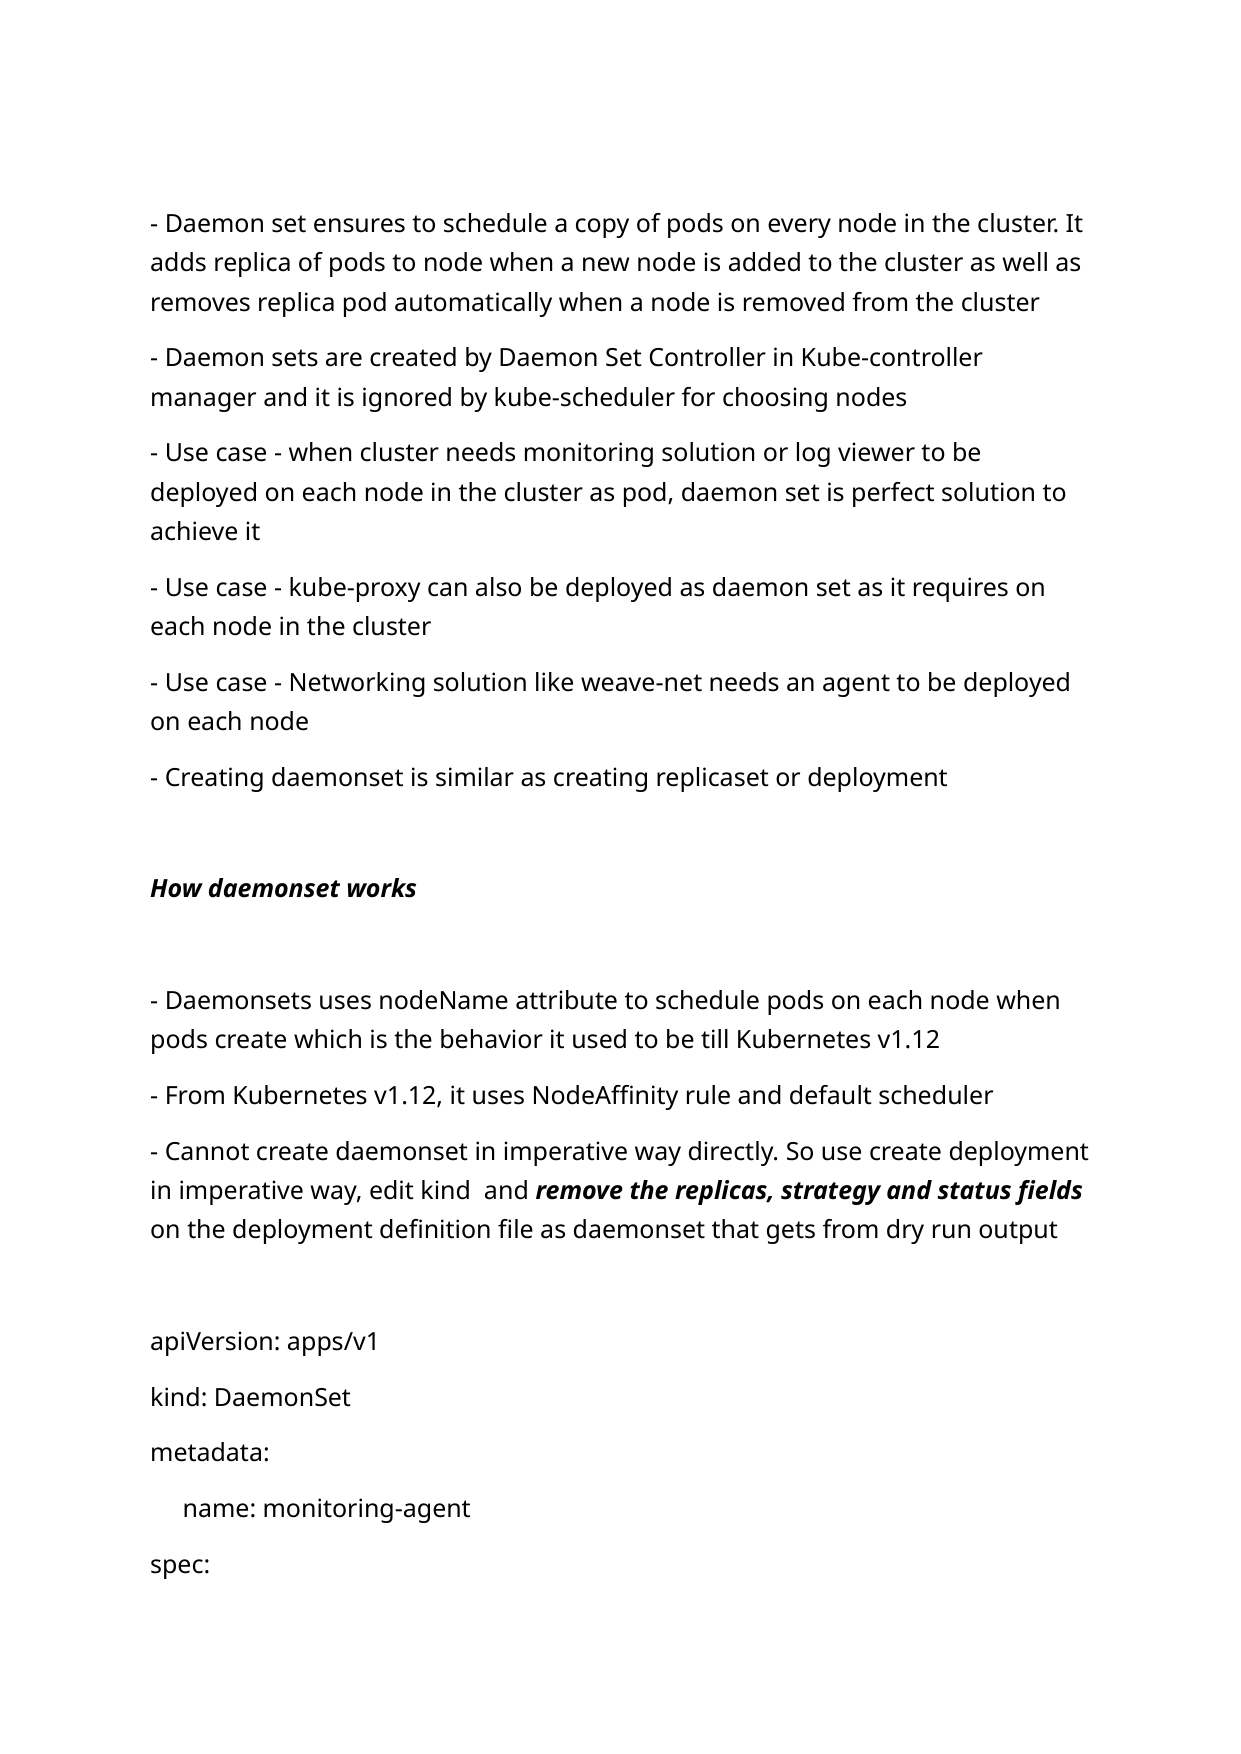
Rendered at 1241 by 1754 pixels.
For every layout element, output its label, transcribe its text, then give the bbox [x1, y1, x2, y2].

text spec: [150, 1547, 1090, 1581]
text name: monitoring-agent [150, 1491, 1090, 1525]
text - Use case - Networking solution like weave-net needs an agent to be deployed on each node [150, 664, 1090, 737]
text - Use case - when cluster needs monitoring solution or log viewer to be deployed on each node in the cluster as pod, daemon set is perfect solution to achieve it [150, 435, 1090, 547]
text - Daemonsets uses nodeName attribute to schedule pods on each node when pods create which is the behavior it used to be till Kubernetes v1.12 [150, 982, 1090, 1056]
text - Cannot create daemonset in imperative way directly. So use create deployment in imperative way, edit kind and remove the replicas, strategy and status fields on the deployment definition file as daemonset that gets from dry run output [150, 1133, 1090, 1246]
text apiVersion: apps/v1 [150, 1323, 1090, 1357]
text - From Kubernetes v1.12, it uses NodeAffinity rule and default scheduler [150, 1077, 1090, 1112]
text - Use case - kube-proxy can also be deployed as daemon set as it requires on each node in the cluster [150, 569, 1090, 642]
text kind: DaemonSet [150, 1379, 1090, 1413]
text - Daemon set ensures to schedule a copy of pods on every node in the cluster. It adds replica of pods to node when a new node is added to the cluster as well as removes replica pod automatically when a node is removed from the cluster [150, 206, 1090, 318]
text - Creating daemonset is similar as creating replicaset or deployment [150, 759, 1090, 793]
text - Daemon sets are created by Daemon Set Controller in Kube-controller manager and it is ignored by kube-scheduler for choosing nodes [150, 340, 1090, 413]
text How daemonset works [150, 871, 1090, 905]
text metadata: [150, 1435, 1090, 1469]
